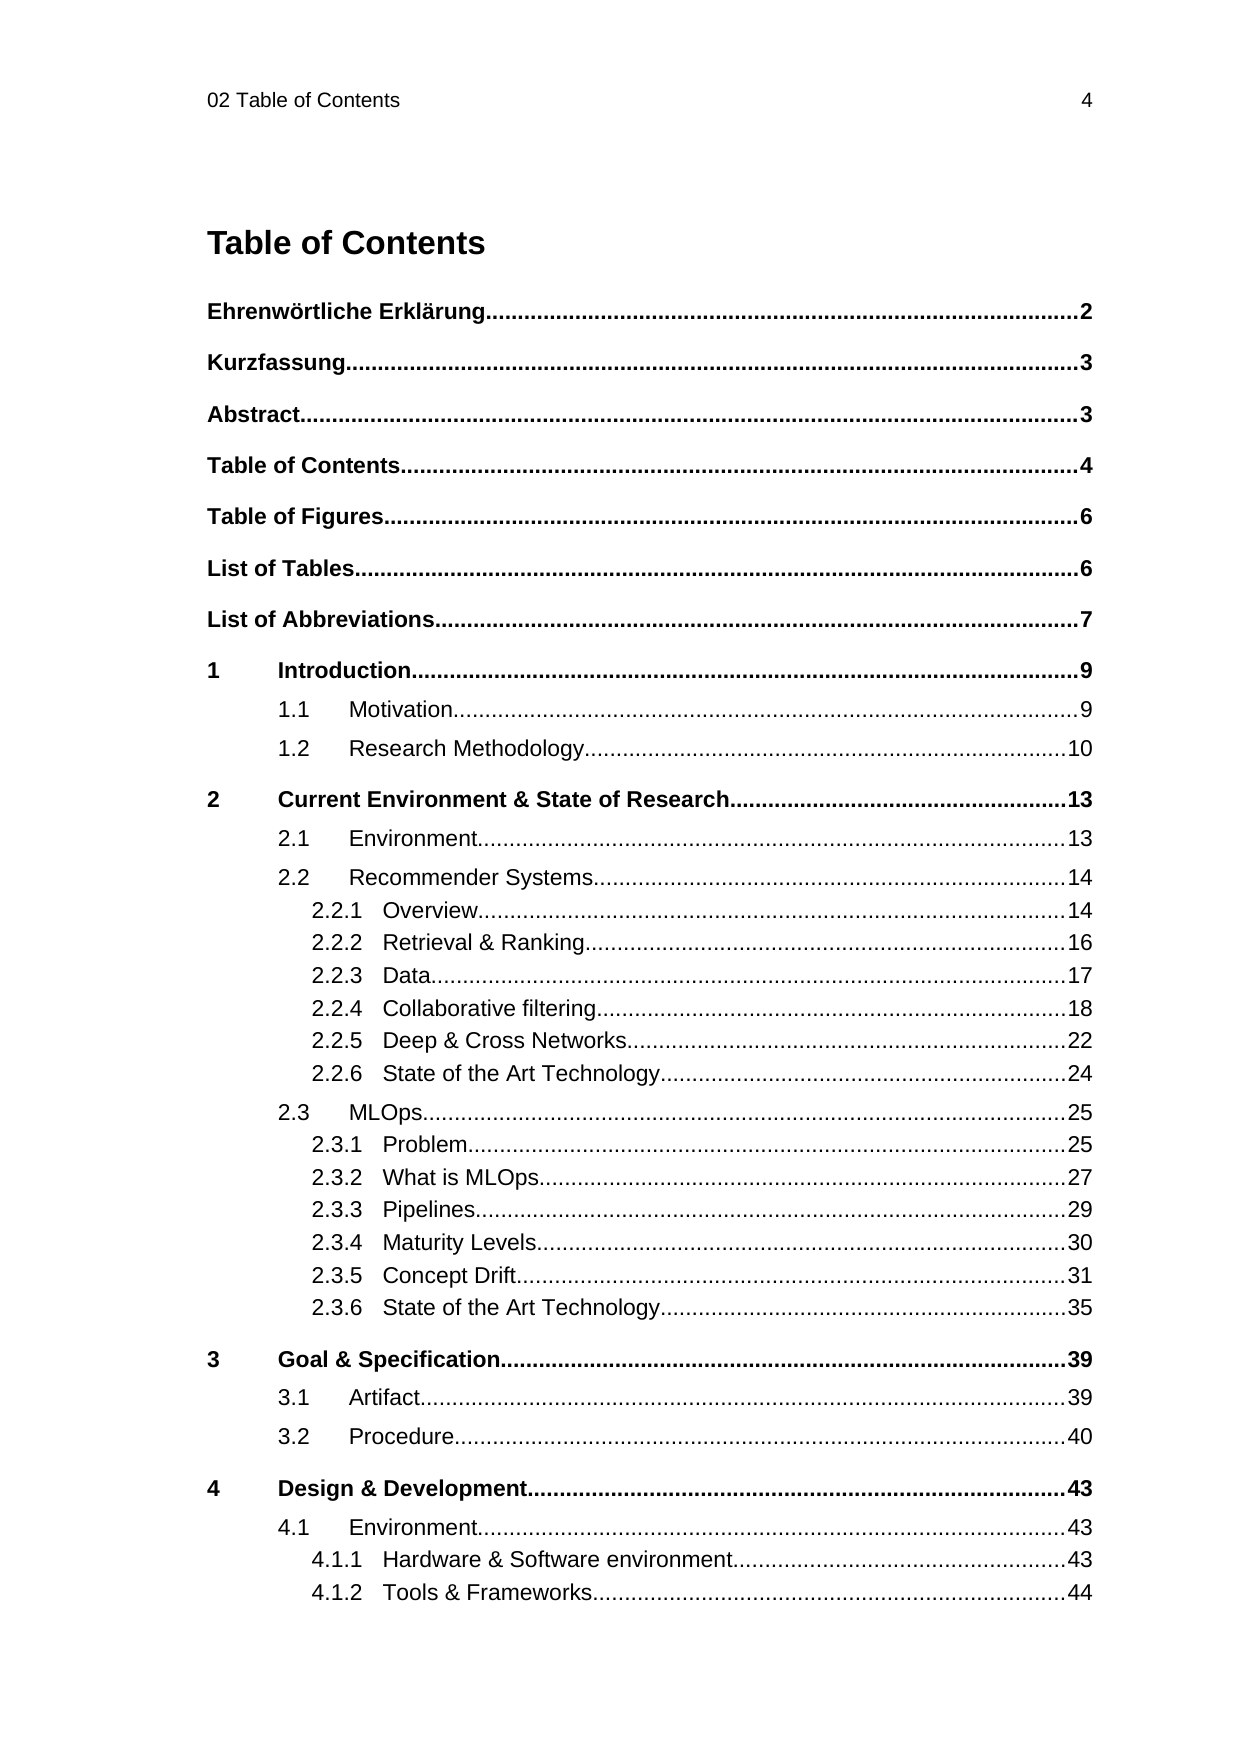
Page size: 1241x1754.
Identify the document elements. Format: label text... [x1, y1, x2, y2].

text 1.1 Motivation 9 [278, 696, 1048, 722]
text 2.2.2 Retrieval & Ranking 16 [311, 929, 1048, 956]
text 2.3.3 Pipelines 29 [311, 1196, 1048, 1223]
text Abstract 3 [207, 401, 1048, 427]
text 4.1 Environment 43 [278, 1513, 1048, 1540]
text 2 Current Environment & State of Research 13 [207, 786, 1048, 813]
text 1 Introduction 9 [207, 657, 1048, 684]
text 2.2.5 Deep & Cross Networks 22 [311, 1027, 1048, 1053]
text 2.2.6 State of the Art Technology 24 [311, 1060, 1048, 1086]
text 2.3.1 Problem 25 [311, 1131, 1048, 1157]
subtitle Table of Contents [207, 223, 1092, 261]
text 4.1.1 Hardware & Software environment 43 [311, 1546, 1048, 1572]
text Ehrenwörtliche Erklärung 2 [207, 298, 1048, 324]
text 4 Design & Development 43 [207, 1474, 1048, 1501]
text 2.3 MLOps 25 [278, 1098, 1048, 1125]
text Table of Figures 6 [207, 503, 1048, 529]
text 3.1 Artifact 39 [278, 1384, 1048, 1411]
text 2.2.4 Collaborative filtering 18 [311, 994, 1048, 1021]
text List of Abbreviations 7 [207, 606, 1048, 632]
text 2.3.4 Maturity Levels 30 [311, 1229, 1048, 1255]
text 1.2 Research Methodology 10 [278, 735, 1048, 761]
text 3.2 Procedure 40 [278, 1423, 1048, 1449]
text List of Tables 6 [207, 554, 1048, 581]
text Table of Contents 4 [207, 452, 1048, 478]
text 2.3.6 State of the Art Technology 35 [311, 1294, 1048, 1321]
text 2.2 Recommender Systems 14 [278, 864, 1048, 890]
text 2.2.1 Overview 14 [311, 897, 1048, 923]
text 2.2.3 Data 17 [311, 962, 1048, 988]
text 2.3.5 Concept Drift 31 [311, 1262, 1048, 1288]
text 4.1.2 Tools & Frameworks 44 [311, 1579, 1048, 1605]
text 2.1 Environment 13 [278, 825, 1048, 852]
text 3 Goal & Specification 39 [207, 1346, 1048, 1372]
text Kurzfassung 3 [207, 349, 1048, 376]
text 2.3.2 What is MLOps 27 [311, 1164, 1048, 1190]
